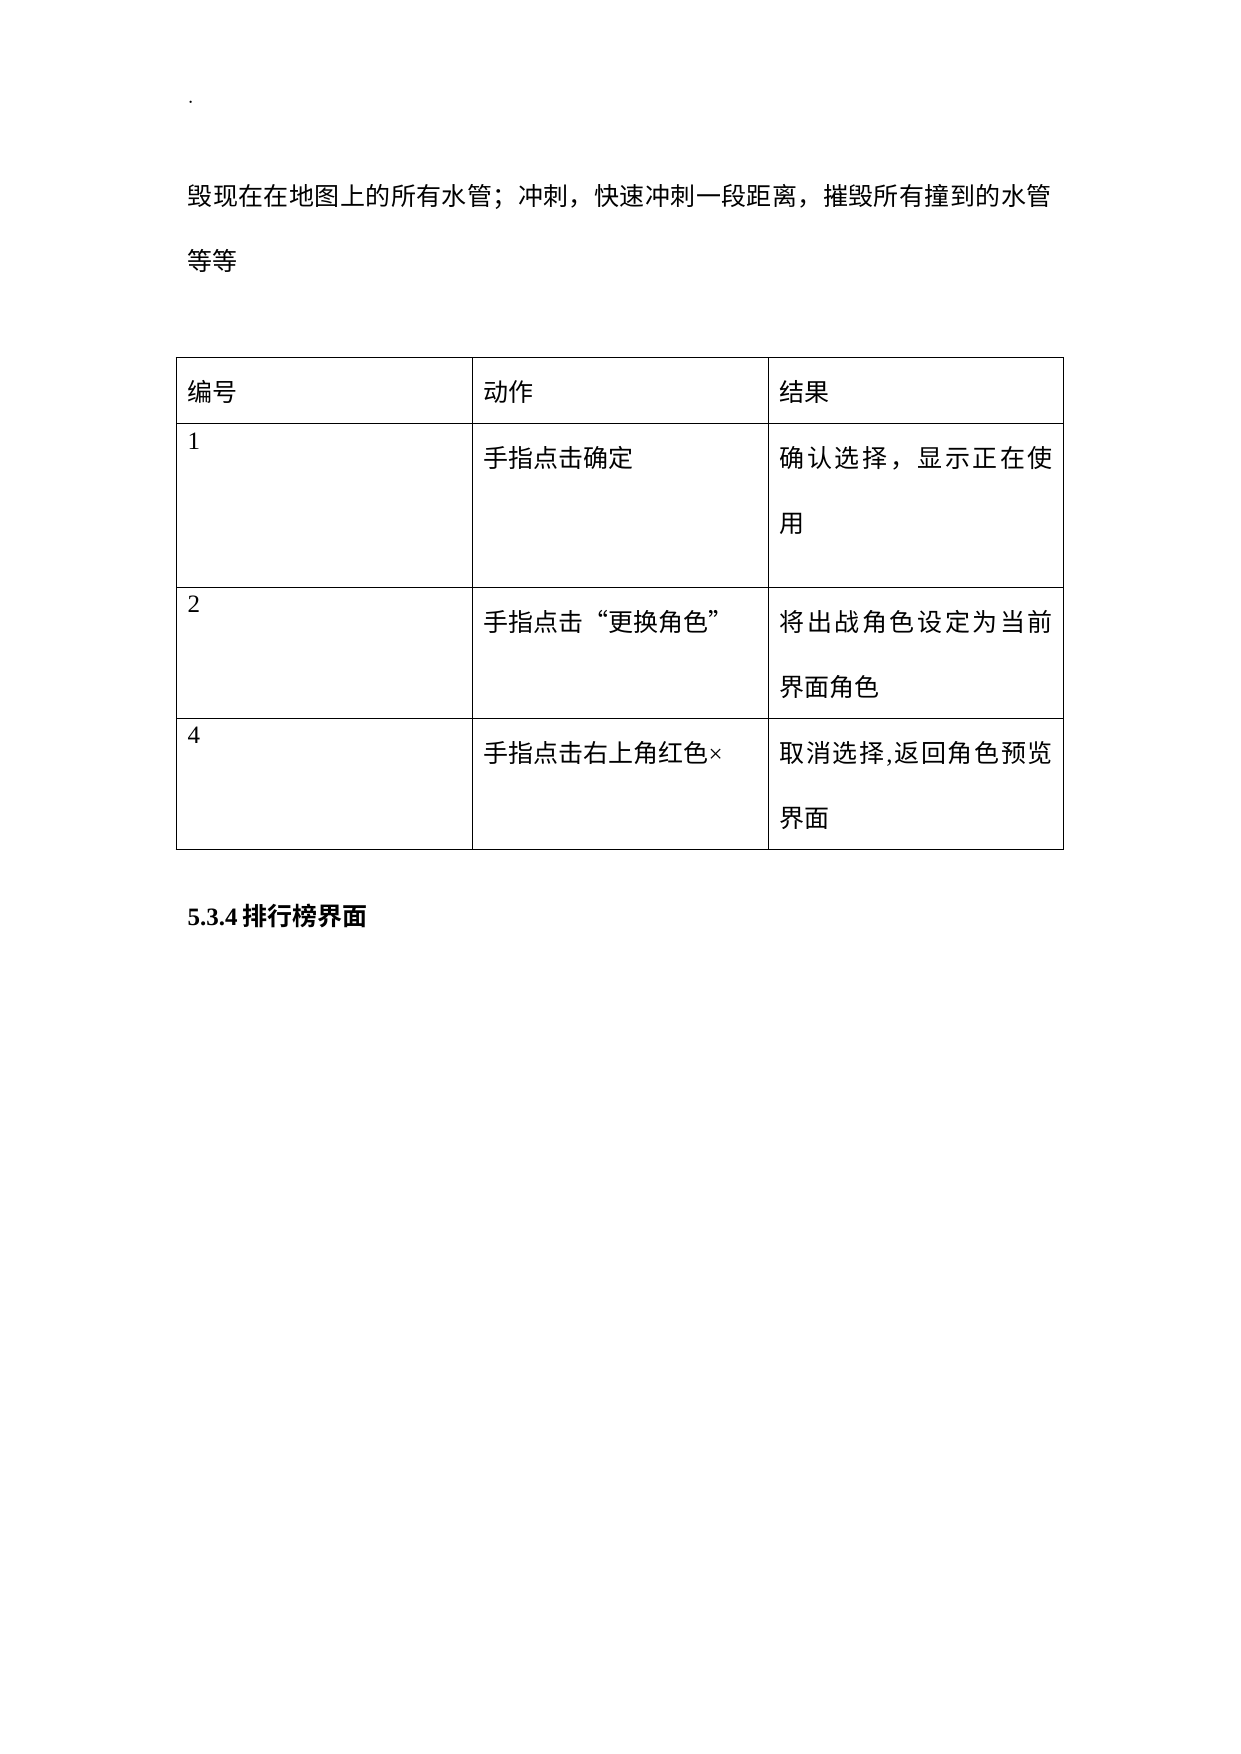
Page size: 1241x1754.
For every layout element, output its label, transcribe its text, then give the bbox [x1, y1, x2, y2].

table_cell 2 [177, 588, 472, 718]
table_cell 手指点击“更换角色” [473, 588, 768, 718]
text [187, 162, 1053, 292]
table_cell 取消选择,返回角色预览界面 [769, 719, 1063, 849]
table_header 编号 [177, 358, 472, 423]
table_cell 手指点击右上角红色× [473, 719, 768, 849]
table_cell 1 [177, 424, 472, 587]
table_header 结果 [769, 358, 1063, 423]
table_cell 确认选择，显示正在使用 [769, 424, 1063, 587]
text 5.3.4排行榜界面 [187, 882, 1053, 947]
table_cell 将出战角色设定为当前界面角色 [769, 588, 1063, 718]
table_cell 4 [177, 719, 472, 849]
table_cell 手指点击确定 [473, 424, 768, 587]
table_header 动作 [473, 358, 768, 423]
